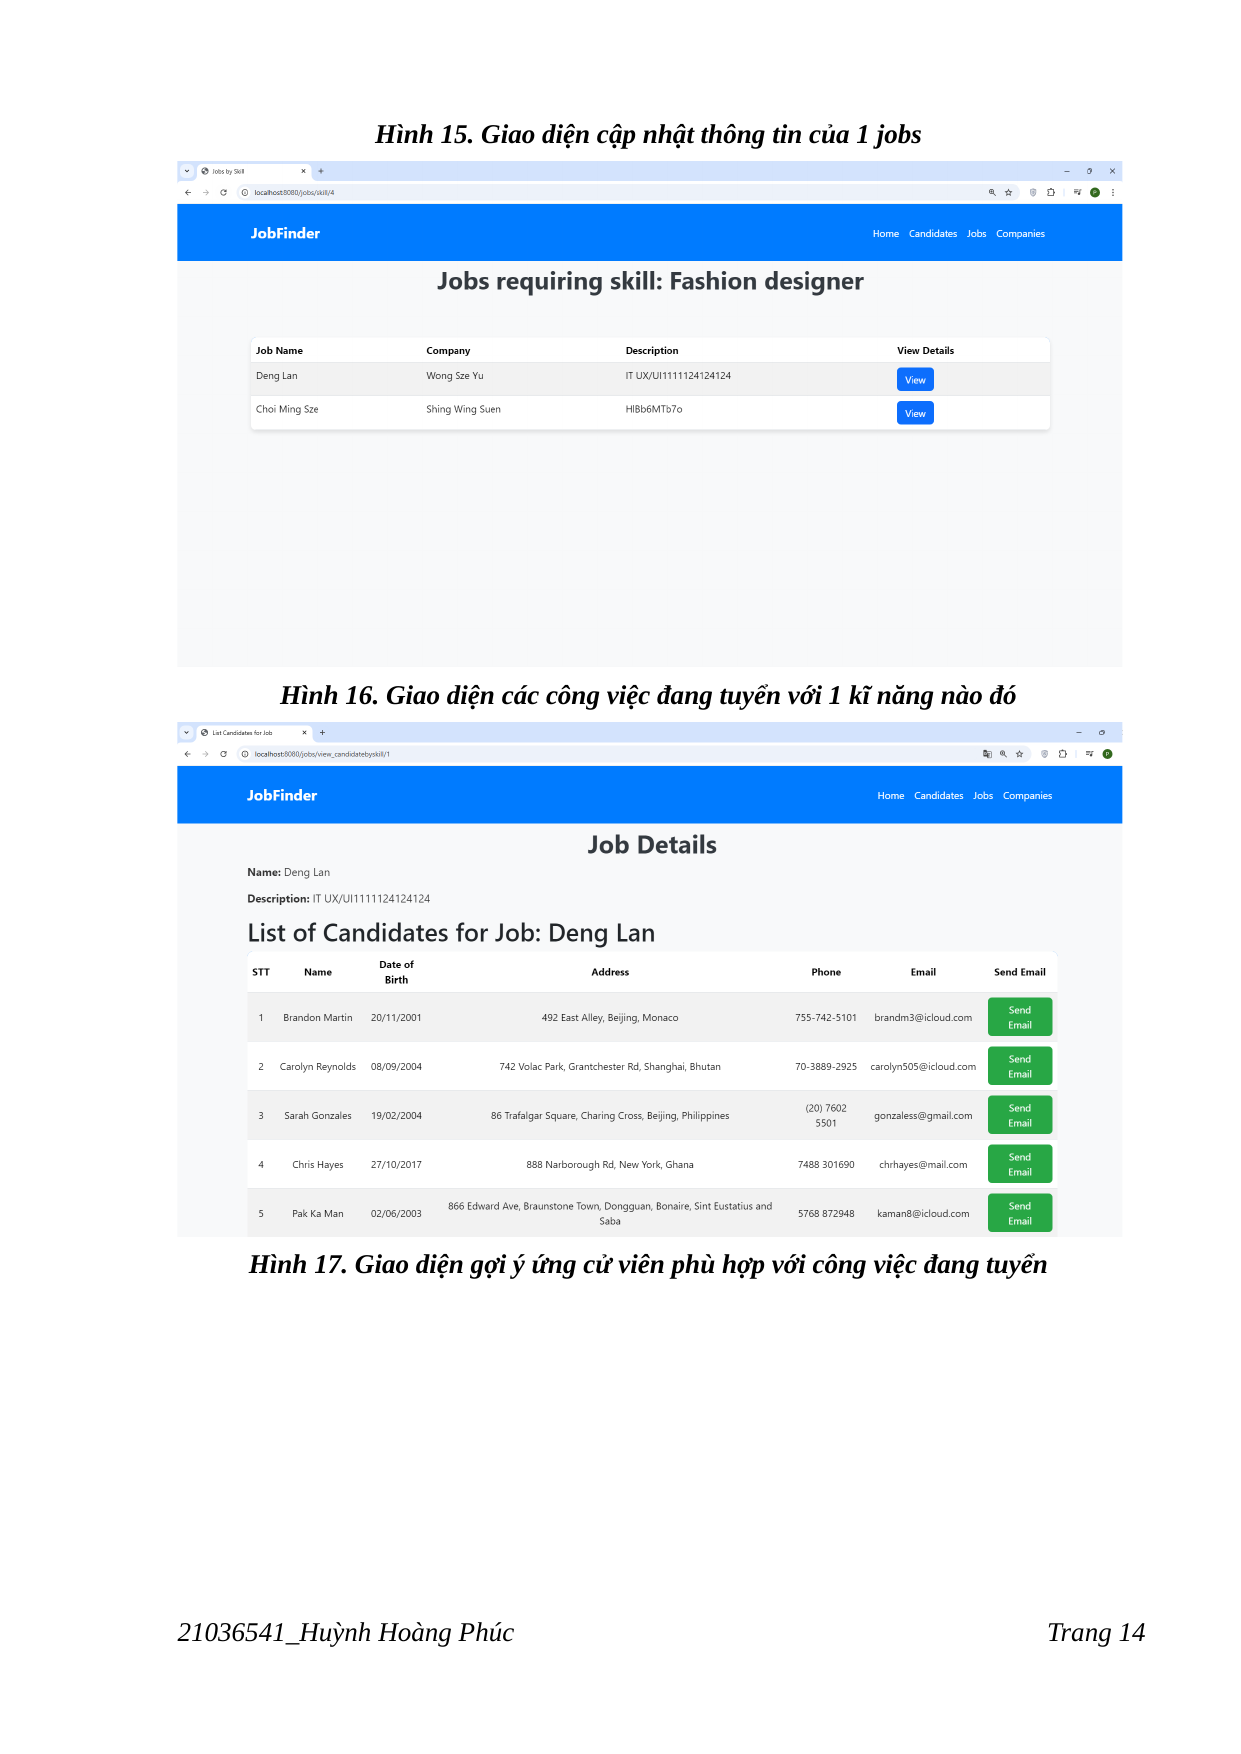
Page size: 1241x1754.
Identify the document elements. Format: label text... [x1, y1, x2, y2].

picture [177, 161, 1123, 667]
picture [177, 722, 1123, 1237]
